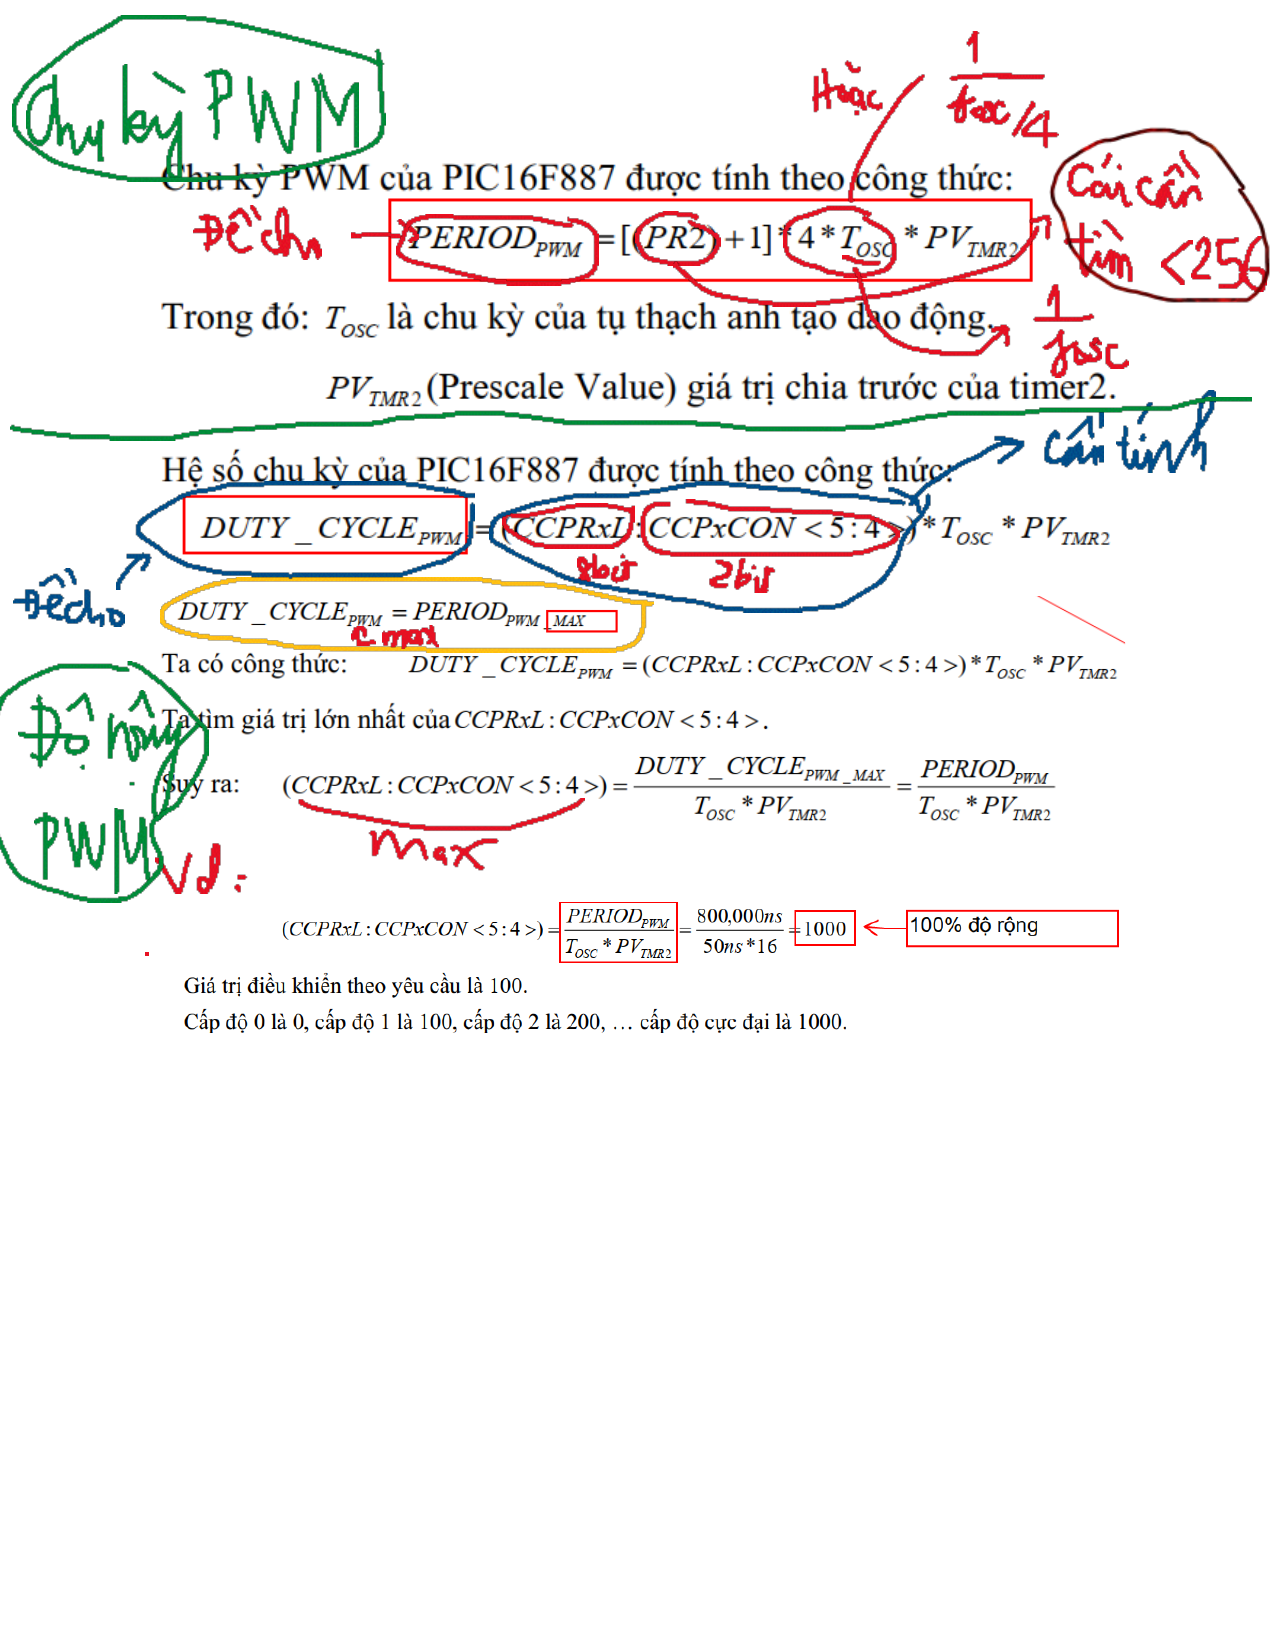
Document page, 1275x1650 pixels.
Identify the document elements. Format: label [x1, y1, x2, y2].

picture [0, 15, 1273, 1033]
